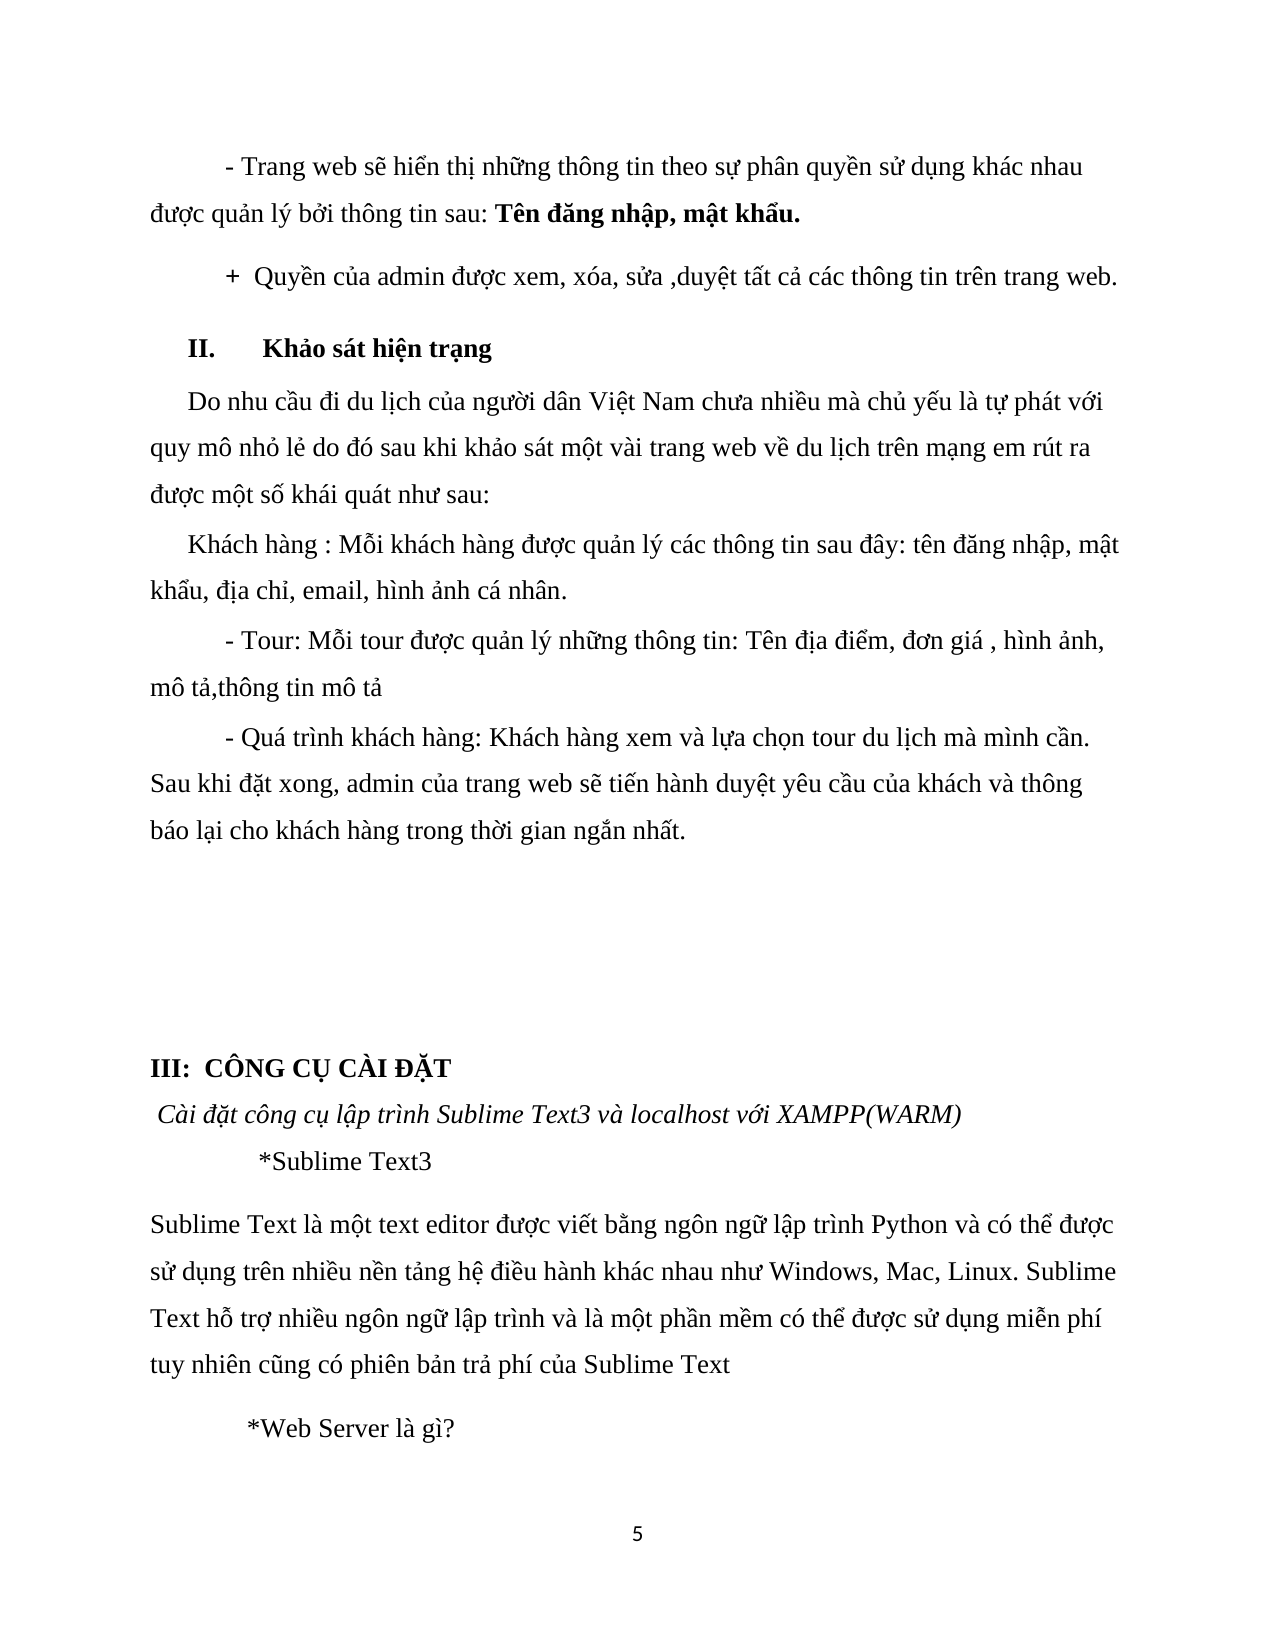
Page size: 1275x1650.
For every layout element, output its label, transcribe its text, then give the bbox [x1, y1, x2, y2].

subtitle Khảo sát hiện trạng [187, 332, 1125, 363]
text III: CÔNG CỤ CÀI ĐẶT [150, 1052, 1141, 1083]
text - Quá trình khách hàng: Khách hàng xem và lựa chọn tour du lịch mà mình cần. Sau khi đặt xong, admin của trang web sẽ tiến hành duyệt yêu cầu của khách và thông báo lại cho khách hàng trong thời gian ngắn nhất. [150, 721, 1125, 845]
text *Sublime Text3 [150, 1145, 1125, 1176]
text Khách hàng : Mỗi khách hàng được quản lý các thông tin sau đây: tên đăng nhập, mật khẩu, địa chỉ, email, hình ảnh cá nhân. [150, 528, 1125, 606]
text *Web Server là gì? [247, 1412, 1125, 1443]
text Sublime Text là một text editor được viết bằng ngôn ngữ lập trình Python và có thể được sử dụng trên nhiều nền tảng hệ điều hành khác nhau như Windows, Mac, Linux. Sublime Text hỗ trợ nhiều ngôn ngữ lập trình và là một phần mềm có thể được sử dụng miễn phí tuy nhiên cũng có phiên bản trả phí của Sublime Text [150, 1208, 1125, 1379]
text - Tour: Mỗi tour được quản lý những thông tin: Tên địa điểm, đơn giá , hình ảnh, mô tả,thông tin mô tả [150, 624, 1125, 702]
text Cài đặt công cụ lập trình Sublime Text3 và localhost với XAMPP(WARM) [150, 1098, 1141, 1129]
text Do nhu cầu đi du lịch của người dân Việt Nam chưa nhiều mà chủ yếu là tự phát với quy mô nhỏ lẻ do đó sau khi khảo sát một vài trang web về du lịch trên mạng em rút ra được một số khái quát như sau: [150, 384, 1125, 509]
text - Trang web sẽ hiển thị những thông tin theo sự phân quyền sử dụng khác nhau được quản lý bởi thông tin sau: Tên đăng nhập, mật khẩu. [150, 150, 1125, 228]
text + Quyền của admin được xem, xóa, sửa ,duyệt tất cả các thông tin trên trang web. [150, 260, 1125, 291]
